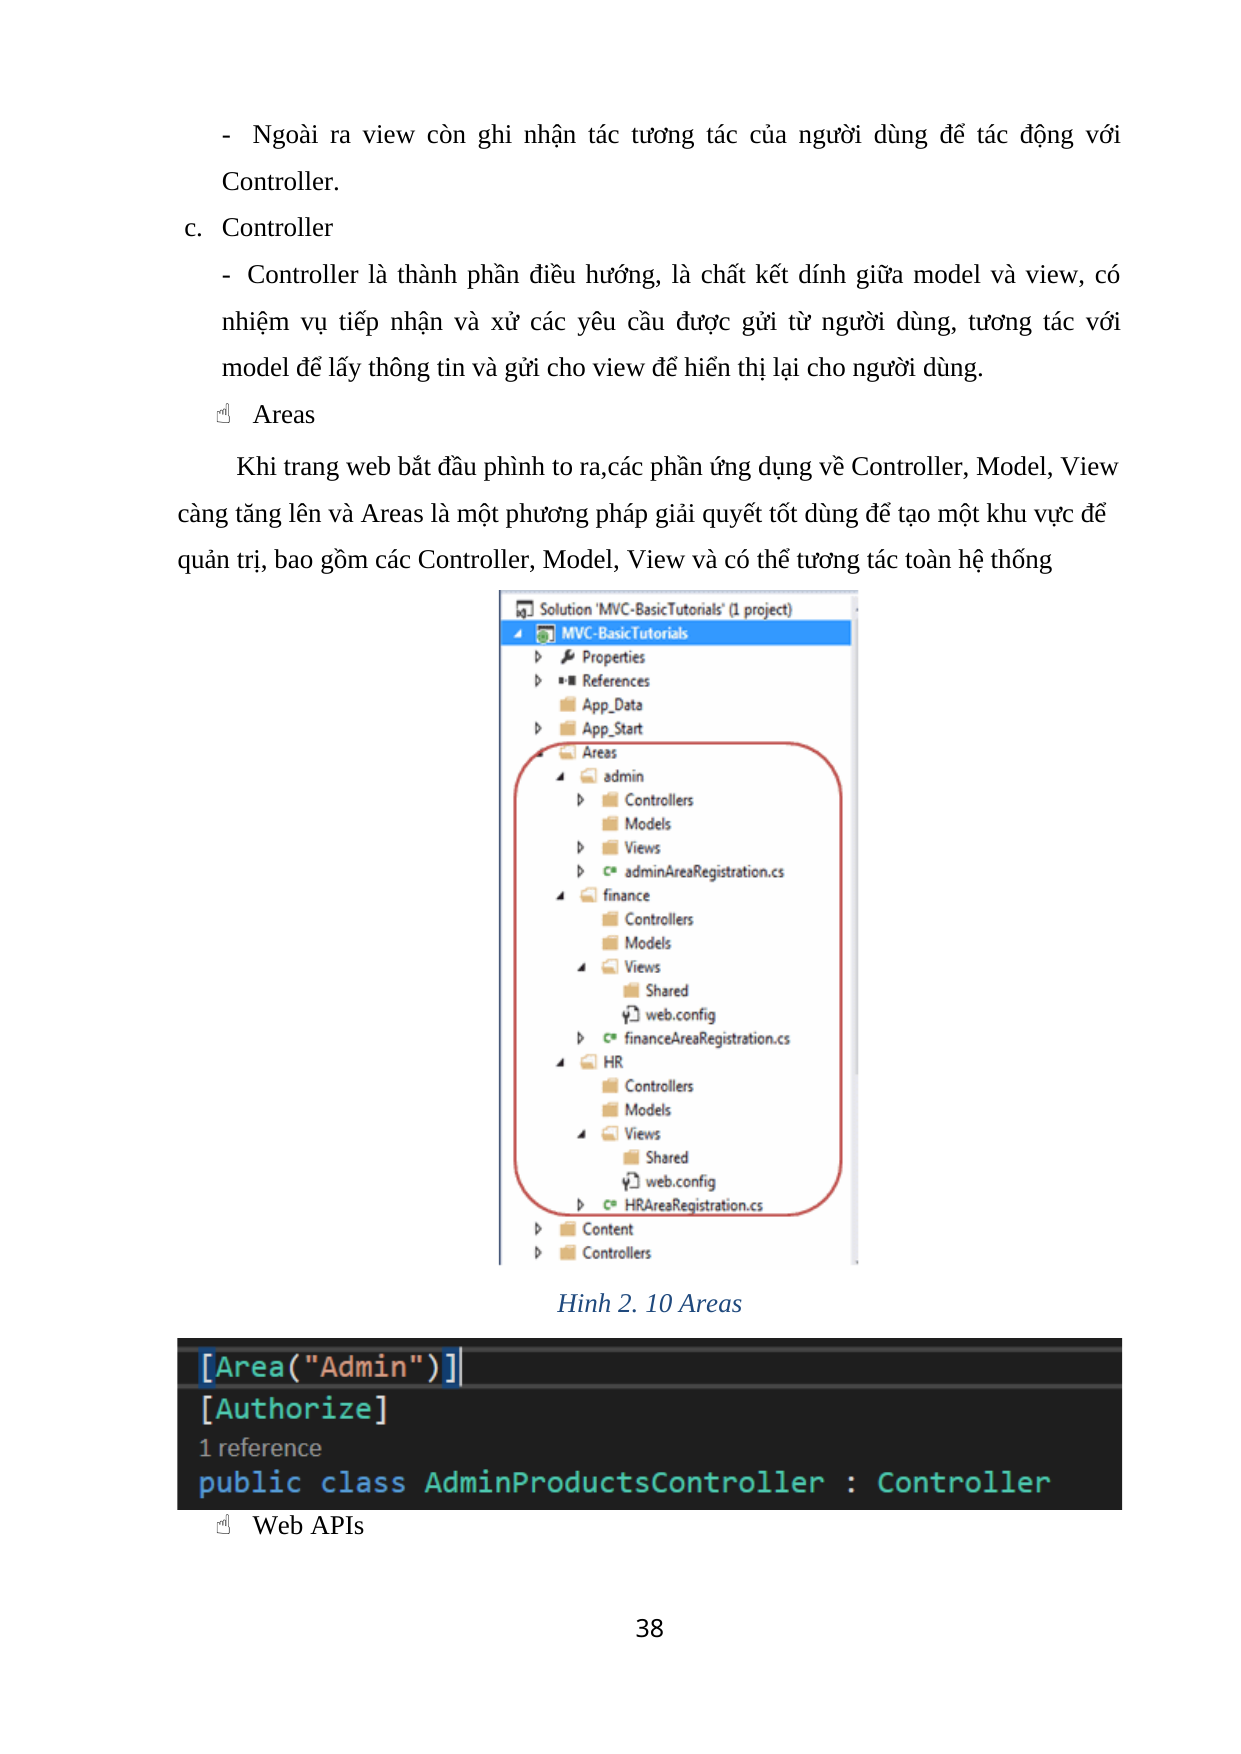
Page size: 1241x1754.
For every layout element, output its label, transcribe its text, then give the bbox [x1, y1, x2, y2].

picture [177, 1338, 1123, 1510]
text Hinh 2. 10 Areas [177, 1287, 1122, 1318]
text Khi trang web bắt đầu phình to ra,các phần ứng dụng về Controller, Model, View càng tăng lên và Areas là một phương pháp giải quyết tốt dùng để tạo một khu vực để quản trị, bao gồm các Controller, Model, View và có thể tương tác toàn hệ thống [177, 450, 1122, 575]
list Ngoài ra view còn ghi nhận tác tương tác của người dùng để tác động với Controller. [222, 118, 1122, 196]
picture [498, 590, 860, 1270]
list Areas [215, 398, 1122, 429]
list Controller - Controller là thành phần điều hướng, là chất kết dính giữa model và view, có nhiệm vụ tiếp nhận và xử các yêu cầu được gửi từ người dùng, tương tác với model để lấy thông tin và gửi cho view để hiển thị lại cho người dùng. [184, 211, 1122, 383]
list Web APIs [215, 1510, 1122, 1541]
